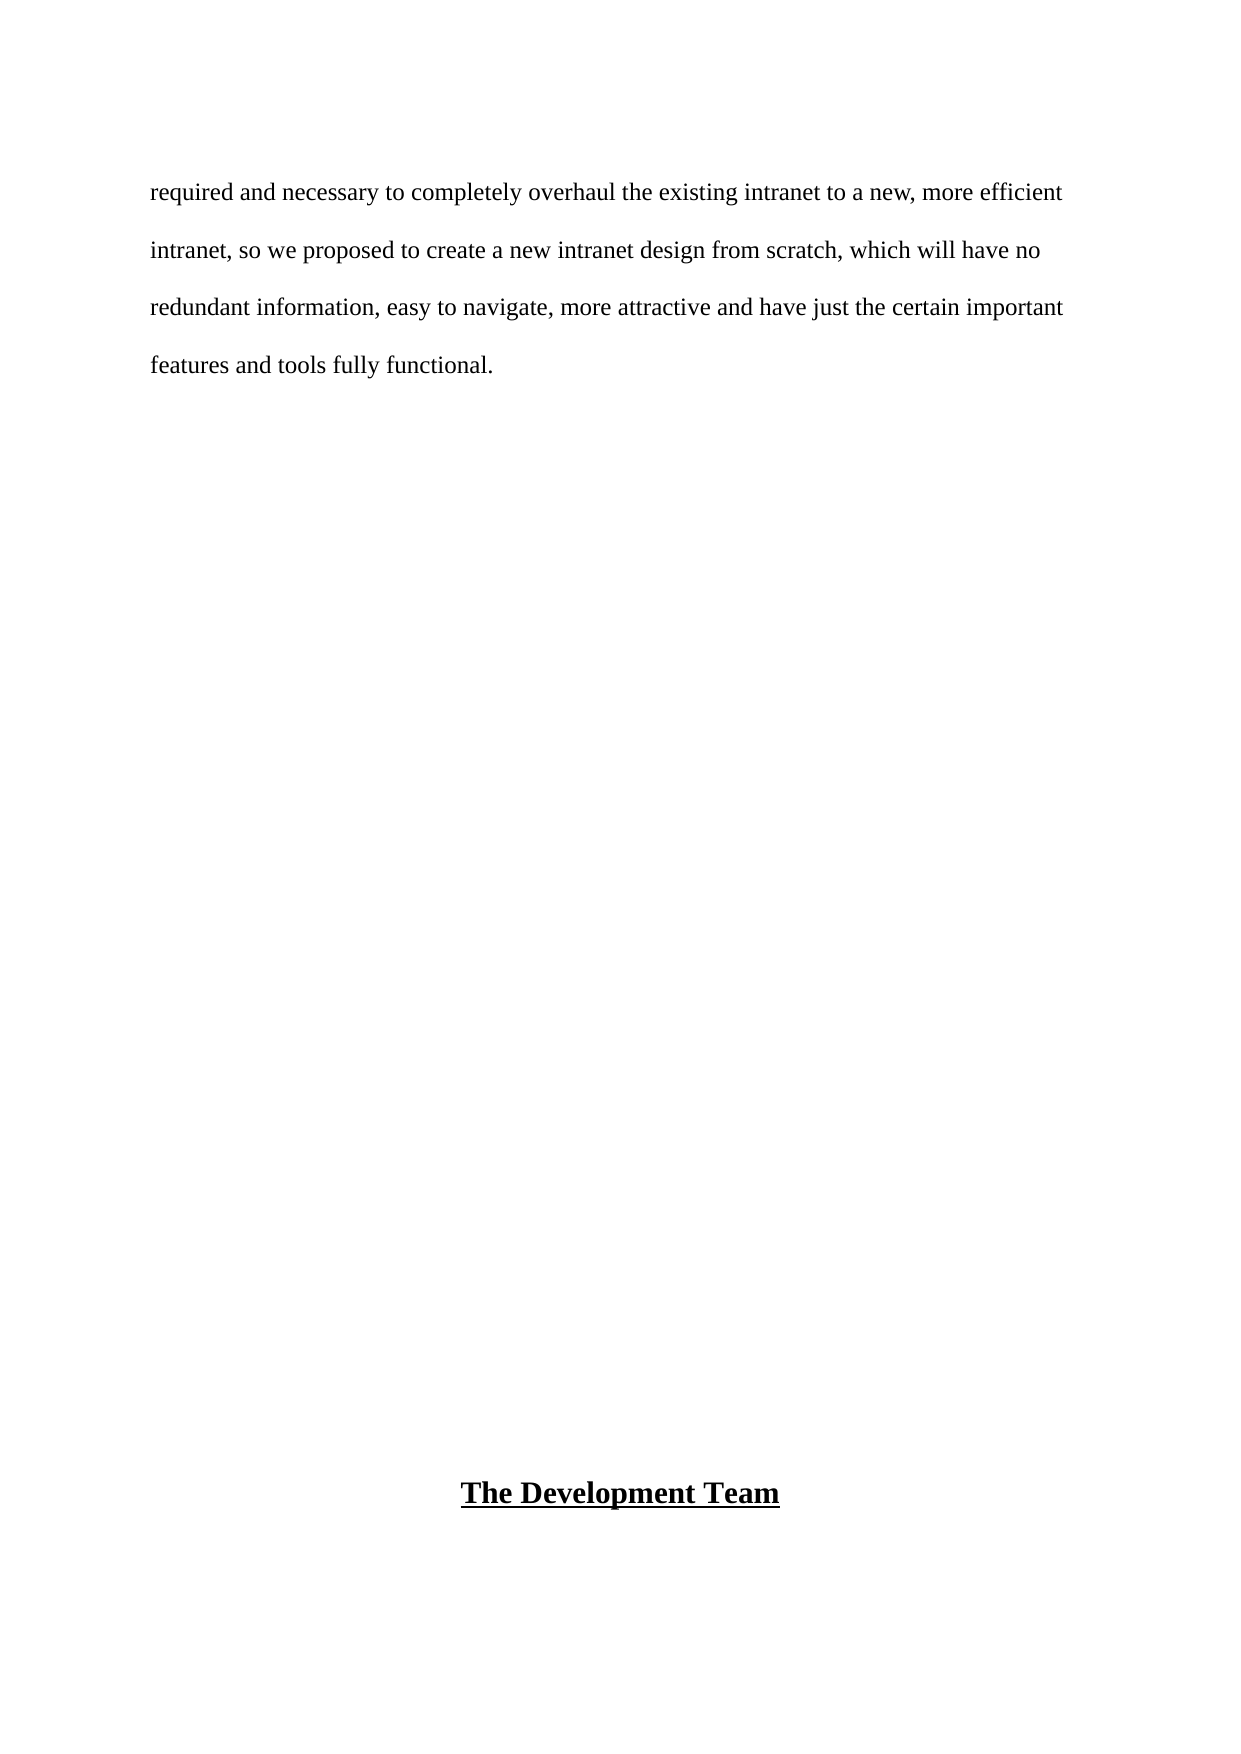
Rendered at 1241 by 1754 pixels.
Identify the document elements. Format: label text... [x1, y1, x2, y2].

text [150, 177, 1090, 378]
subtitle The Development Team [150, 1475, 1090, 1511]
